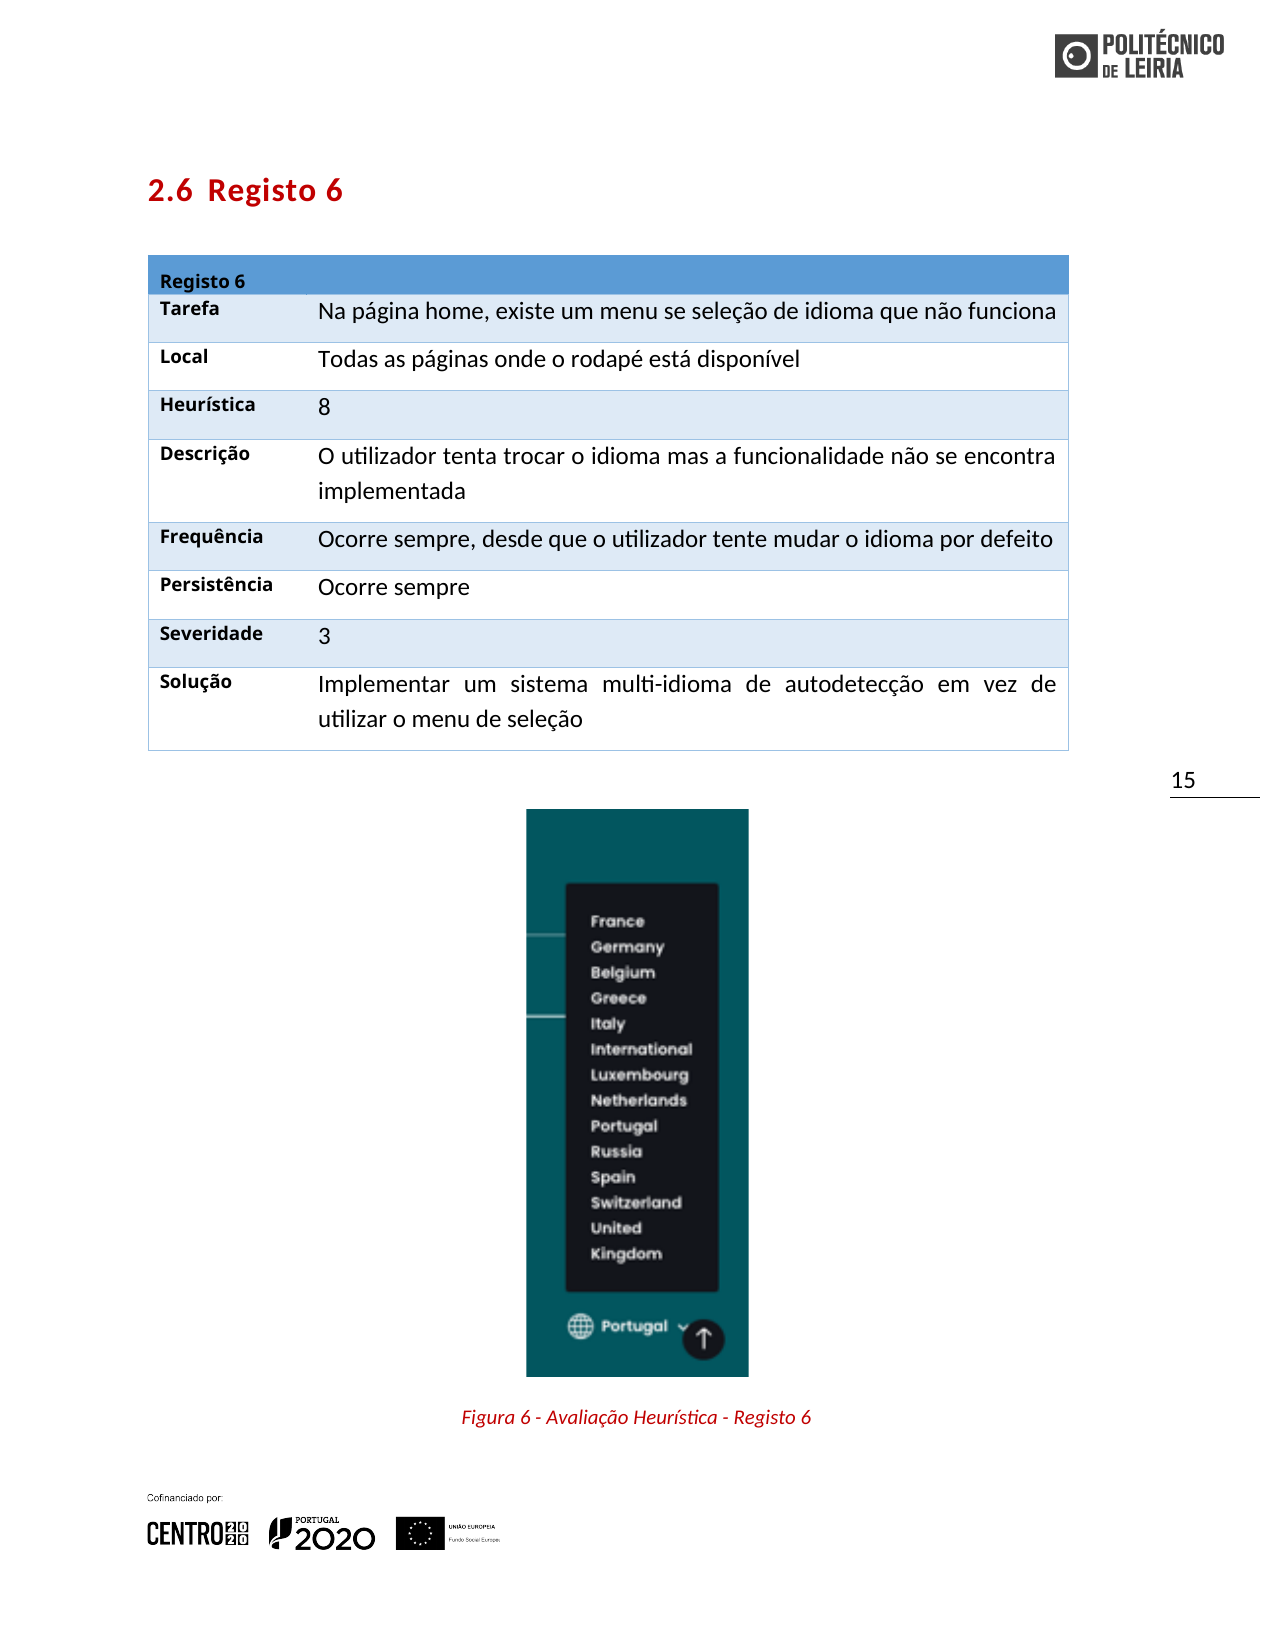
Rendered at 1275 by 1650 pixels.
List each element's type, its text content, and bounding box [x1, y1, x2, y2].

table_cell 8 [307, 391, 1068, 439]
table_cell Todas as páginas onde o rodapé está disponível [307, 343, 1068, 390]
table_cell Severidade [149, 620, 307, 667]
subtitle Registo 6 [148, 169, 1127, 209]
table_header Registo 6 [149, 256, 306, 294]
table_header [307, 256, 1068, 294]
text Figura - Avaliação Heurística - Registo 6 [148, 1404, 1127, 1430]
table_cell O utilizador tenta trocar o idioma mas a funcionalidade não se encontra implementada [307, 440, 1068, 522]
table_cell Heurística [149, 391, 307, 439]
table_cell Tarefa [149, 295, 307, 342]
table_cell Solução [149, 668, 307, 750]
table_cell Descrição [149, 440, 307, 522]
table_cell Na página home, existe um menu se seleção de idioma que não funciona [307, 295, 1068, 342]
table_cell Frequência [149, 523, 307, 570]
table_cell 3 [307, 620, 1068, 667]
table_cell Implementar um sistema multi-idioma de autodetecção em vez de utilizar o menu de seleção [307, 668, 1068, 750]
picture [1053, 26, 1225, 80]
picture [147, 1494, 500, 1550]
table_cell Local [149, 343, 307, 390]
picture [526, 809, 749, 1377]
table_cell Ocorre sempre [307, 571, 1068, 619]
table_cell Persistência [149, 571, 307, 619]
table_cell Ocorre sempre, desde que o utilizador tente mudar o idioma por defeito [307, 523, 1068, 570]
